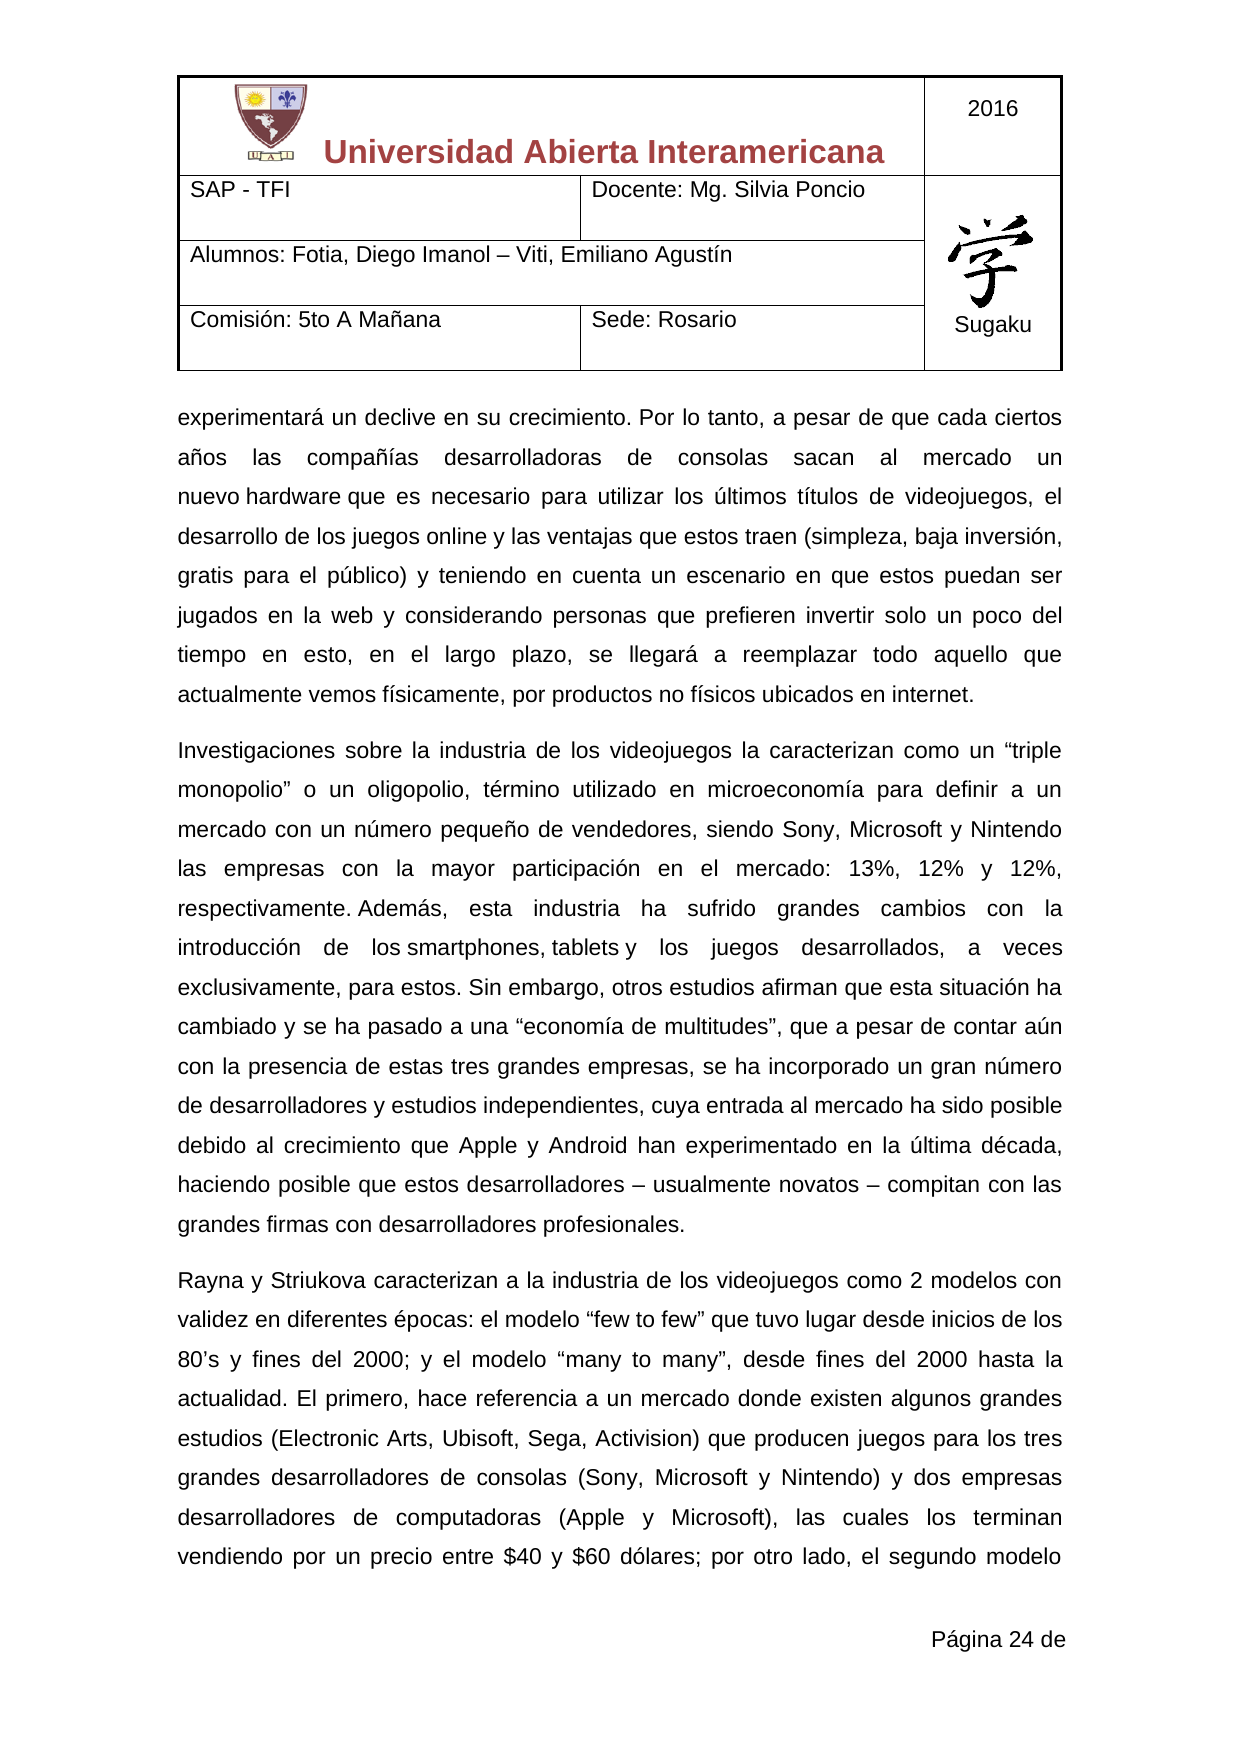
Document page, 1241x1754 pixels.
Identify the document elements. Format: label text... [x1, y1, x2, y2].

picture [218, 78, 324, 164]
text Investigaciones sobre la industria de los videojuegos la caracterizan como un “triple monopolio” o un oligopolio, término utilizado en microeconomía para definir a un mercado con un número pequeño de vendedores, siendo Sony, Microsoft y Nintendo las empresas con la mayor participación en el mercado: 13%, 12% y 12%, respectivamente. Además, esta industria ha sufrido grandes cambios con la introducción de los smartphones, tablets y los juegos desarrollados, a veces exclusivamente, para estos. Sin embargo, otros estudios afirman que esta situación ha cambiado y se ha pasado a una “economía de multitudes”, que a pesar de contar aún con la presencia de estas tres grandes empresas, se ha incorporado un gran número de desarrolladores y estudios independientes, cuya entrada al mercado ha sido posible debido al crecimiento que Apple y Android han experimentado en la última década, haciendo posible que estos desarrolladores – usualmente novatos – compitan con las grandes firmas con desarrolladores profesionales. [177, 737, 1063, 1237]
picture [942, 208, 1044, 311]
